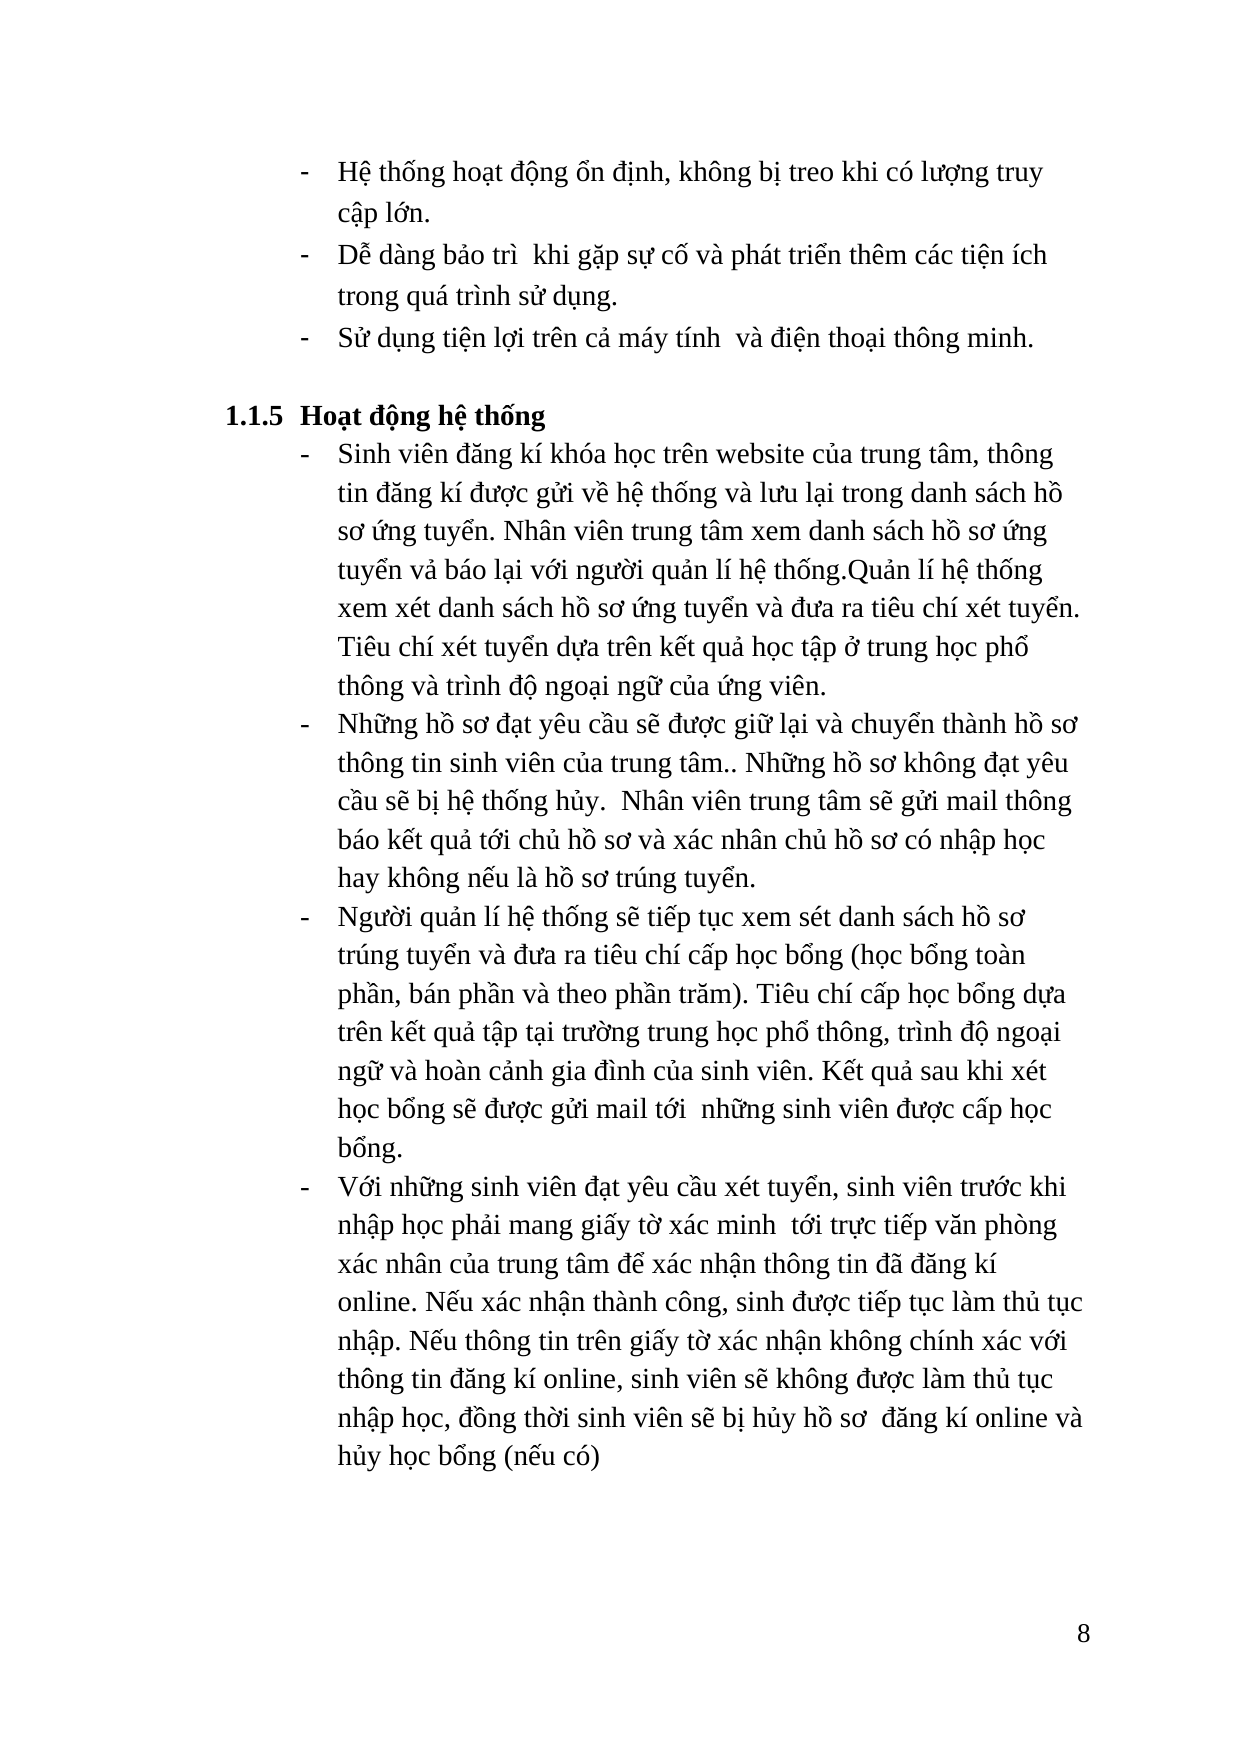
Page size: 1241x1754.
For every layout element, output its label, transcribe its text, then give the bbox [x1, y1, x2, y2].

list Hoạt động hệ thống [225, 398, 1090, 431]
list Sinh viên đăng kí khóa học trên website của trung tâm, thông tin đăng kí được gửi về hệ thống và lưu lại trong danh sách hồ sơ ứng tuyển. Nhân viên trung tâm xem danh sách hồ sơ ứng tuyển vả báo lại với người quản lí hệ thống.Quản lí hệ thống xem xét danh sách hồ sơ ứng tuyển và đưa ra tiêu chí xét tuyển. Tiêu chí xét tuyển dựa trên kết quả học tập ở trung học phổ thông và trình độ ngoại ngữ của ứng viên. [300, 436, 1090, 701]
list Sử dụng tiện lợi trên cả máy tính và điện thoại thông minh. [300, 316, 1090, 356]
list Với những sinh viên đạt yêu cầu xét tuyển, sinh viên trước khi nhập học phải mang giấy tờ xác minh tới trực tiếp văn phòng xác nhân của trung tâm để xác nhận thông tin đã đăng kí online. Nếu xác nhận thành công, sinh được tiếp tục làm thủ tục nhập. Nếu thông tin trên giấy tờ xác nhận không chính xác với thông tin đăng kí online, sinh viên sẽ không được làm thủ tục nhập học, đồng thời sinh viên sẽ bị hủy hồ sơ đăng kí online và hủy học bổng (nếu có) [300, 1169, 1090, 1472]
list Những hồ sơ đạt yêu cầu sẽ được giữ lại và chuyển thành hồ sơ thông tin sinh viên của trung tâm.. Những hồ sơ không đạt yêu cầu sẽ bị hệ thống hủy. Nhân viên trung tâm sẽ gửi mail thông báo kết quả tới chủ hồ sơ và xác nhân chủ hồ sơ có nhập học hay không nếu là hồ sơ trúng tuyển. [300, 706, 1090, 894]
list Hệ thống hoạt động ổn định, không bị treo khi có lượng truy cập lớn. [300, 150, 1090, 228]
list Người quản lí hệ thống sẽ tiếp tục xem sét danh sách hồ sơ trúng tuyển và đưa ra tiêu chí cấp học bổng (học bổng toàn phần, bán phần và theo phần trăm). Tiêu chí cấp học bổng dựa trên kết quả tập tại trường trung học phổ thông, trình độ ngoại ngữ và hoàn cảnh gia đình của sinh viên. Kết quả sau khi xét học bổng sẽ được gửi mail tới những sinh viên được cấp học bổng. [300, 899, 1090, 1164]
list Dễ dàng bảo trì khi gặp sự cố và phát triển thêm các tiện ích trong quá trình sử dụng. [300, 233, 1090, 311]
